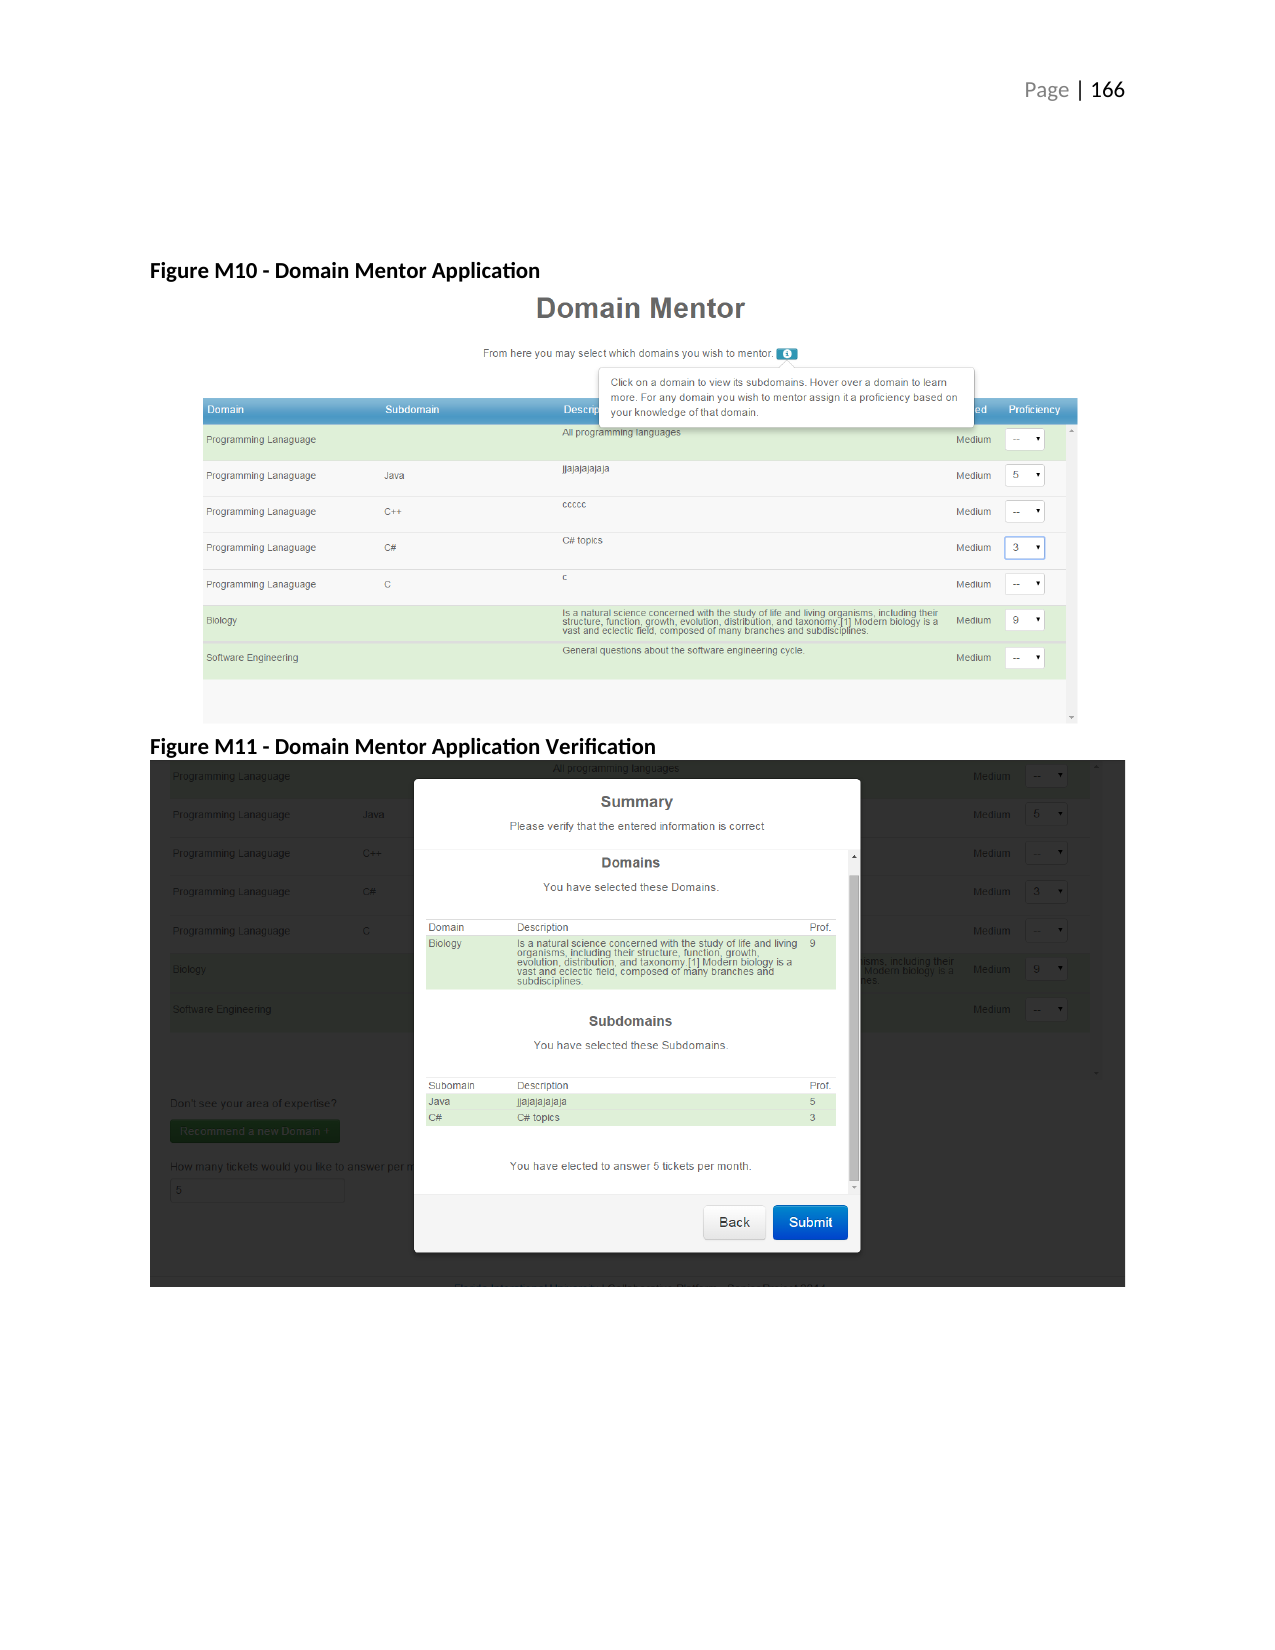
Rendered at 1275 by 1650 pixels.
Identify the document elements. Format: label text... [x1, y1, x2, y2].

text Figure M10 - Domain Mentor ApplicationFigure M11 - Domain Mentor Application Verification [150, 256, 1125, 284]
picture [150, 760, 1125, 1287]
picture [150, 284, 1125, 732]
text Figure M10 - Domain Mentor ApplicationFigure M11 - Domain Mentor Application Verification [150, 732, 1125, 760]
